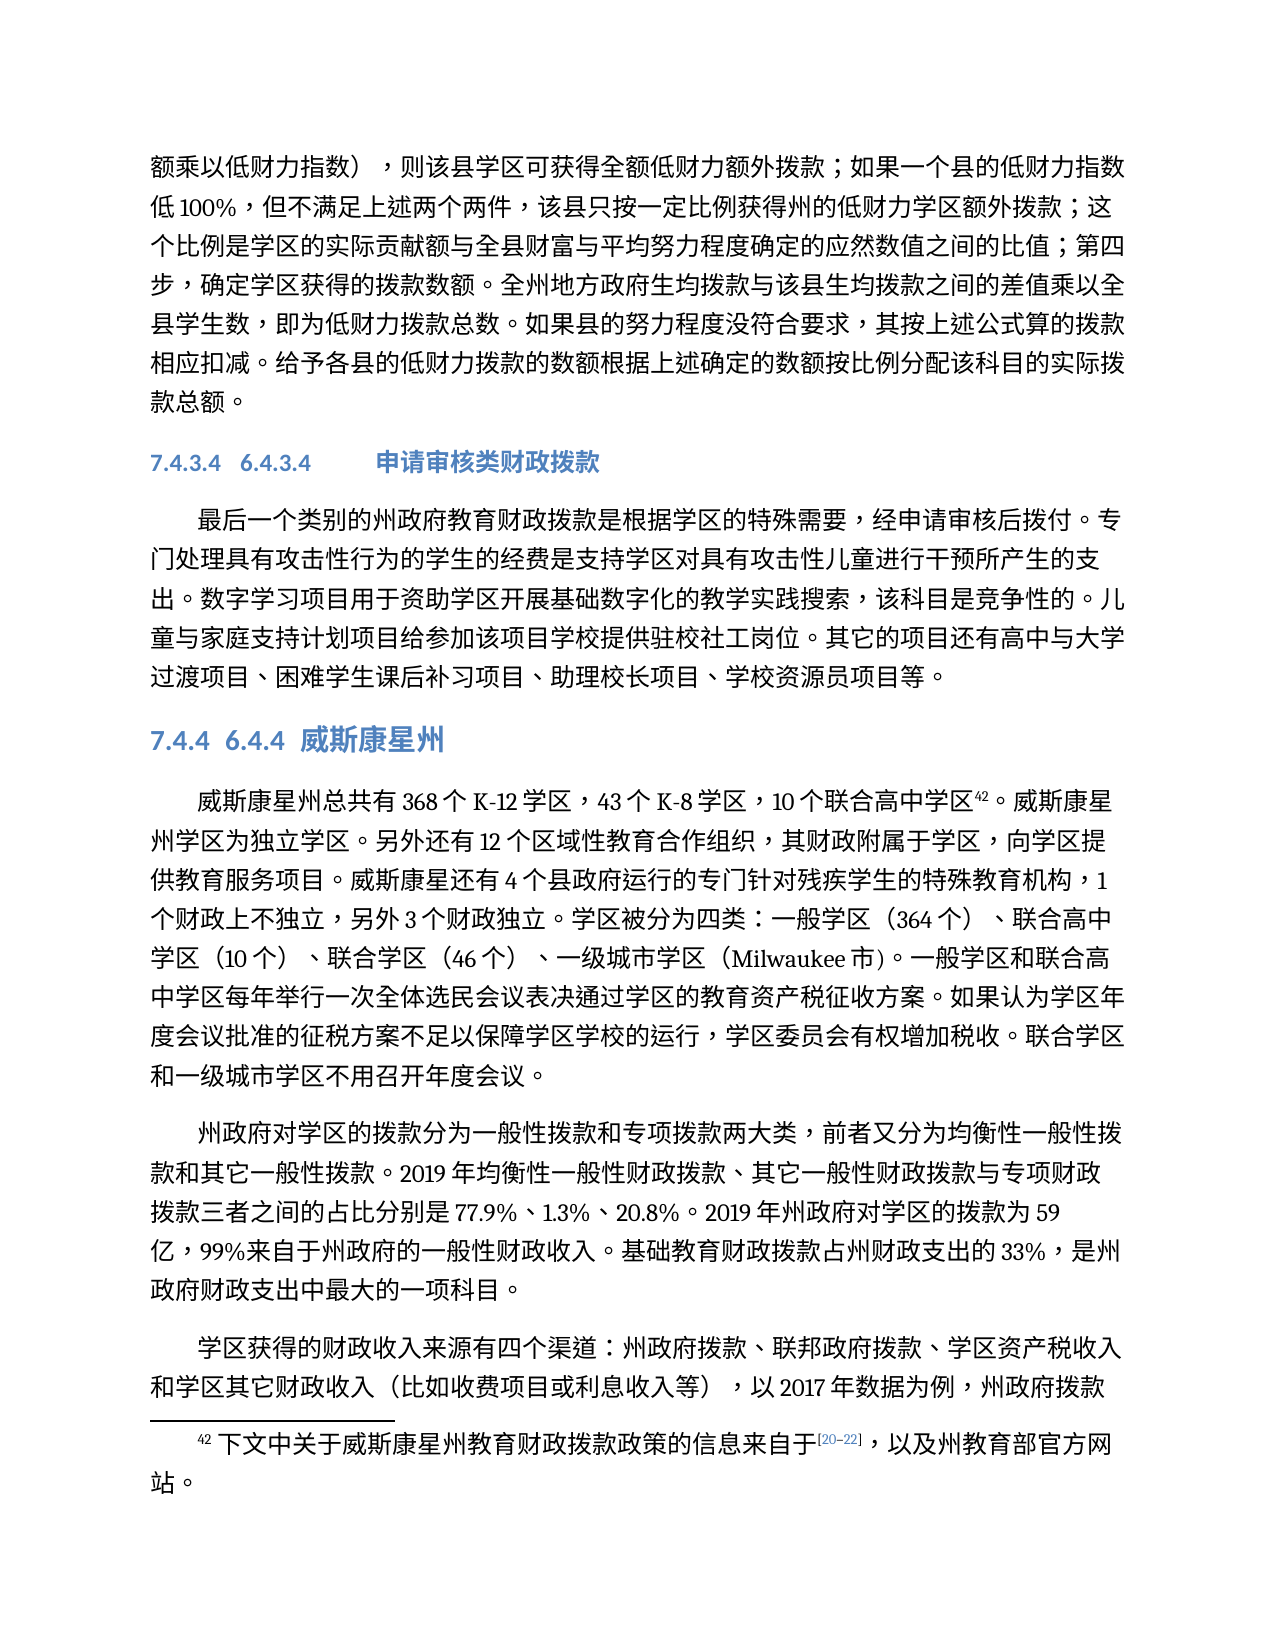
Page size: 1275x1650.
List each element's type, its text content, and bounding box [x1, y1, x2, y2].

text 州政府对学区的拨款分为一般性拨款和专项拨款两大类，前者又分为均衡性一般性拨款和其它一般性拨款。2019年均衡性一般性财政拨款、其它一般性财政拨款与专项财政拨款三者之间的占比分别是77.9%、1.3%、20.8%。2019年州政府对学区的拨款为59亿，99%来自于州政府的一般性财政收入。基础教育财政拨款占州财政支出的33%，是州政府财政支出中最大的一项科目。 [150, 1116, 1125, 1307]
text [150, 150, 1125, 419]
subtitle 6.4.3.4 申请审核类财政拨款 [150, 445, 1125, 479]
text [150, 1331, 1125, 1404]
subtitle 6.4.4 威斯康星州 [150, 719, 1125, 759]
text 威斯康星州总共有368个K-12学区，43个K-8学区，10个联合高中学区。威斯康星州学区为独立学区。另外还有12个区域性教育合作组织，其财政附属于学区，向学区提供教育服务项目。威斯康星还有4个县政府运行的专门针对残疾学生的特殊教育机构，1个财政上不独立，另外3个财政独立。学区被分为四类：一般学区（364个）、联合高中学区（10个）、联合学区（46个）、一级城市学区（Milwaukee市)。一般学区和联合高中学区每年举行一次全体选民会议表决通过学区的教育资产税征收方案。如果认为学区年度会议批准的征税方案不足以保障学区学校的运行，学区委员会有权增加税收。联合学区和一级城市学区不用召开年度会议。 [150, 784, 1125, 1092]
text 最后一个类别的州政府教育财政拨款是根据学区的特殊需要，经申请审核后拨付。专门处理具有攻击性行为的学生的经费是支持学区对具有攻击性儿童进行干预所产生的支出。数字学习项目用于资助学区开展基础数字化的教学实践搜索，该科目是竞争性的。儿童与家庭支持计划项目给参加该项目学校提供驻校社工岗位。其它的项目还有高中与大学过渡项目、困难学生课后补习项目、助理校长项目、学校资源员项目等。 [150, 503, 1125, 694]
